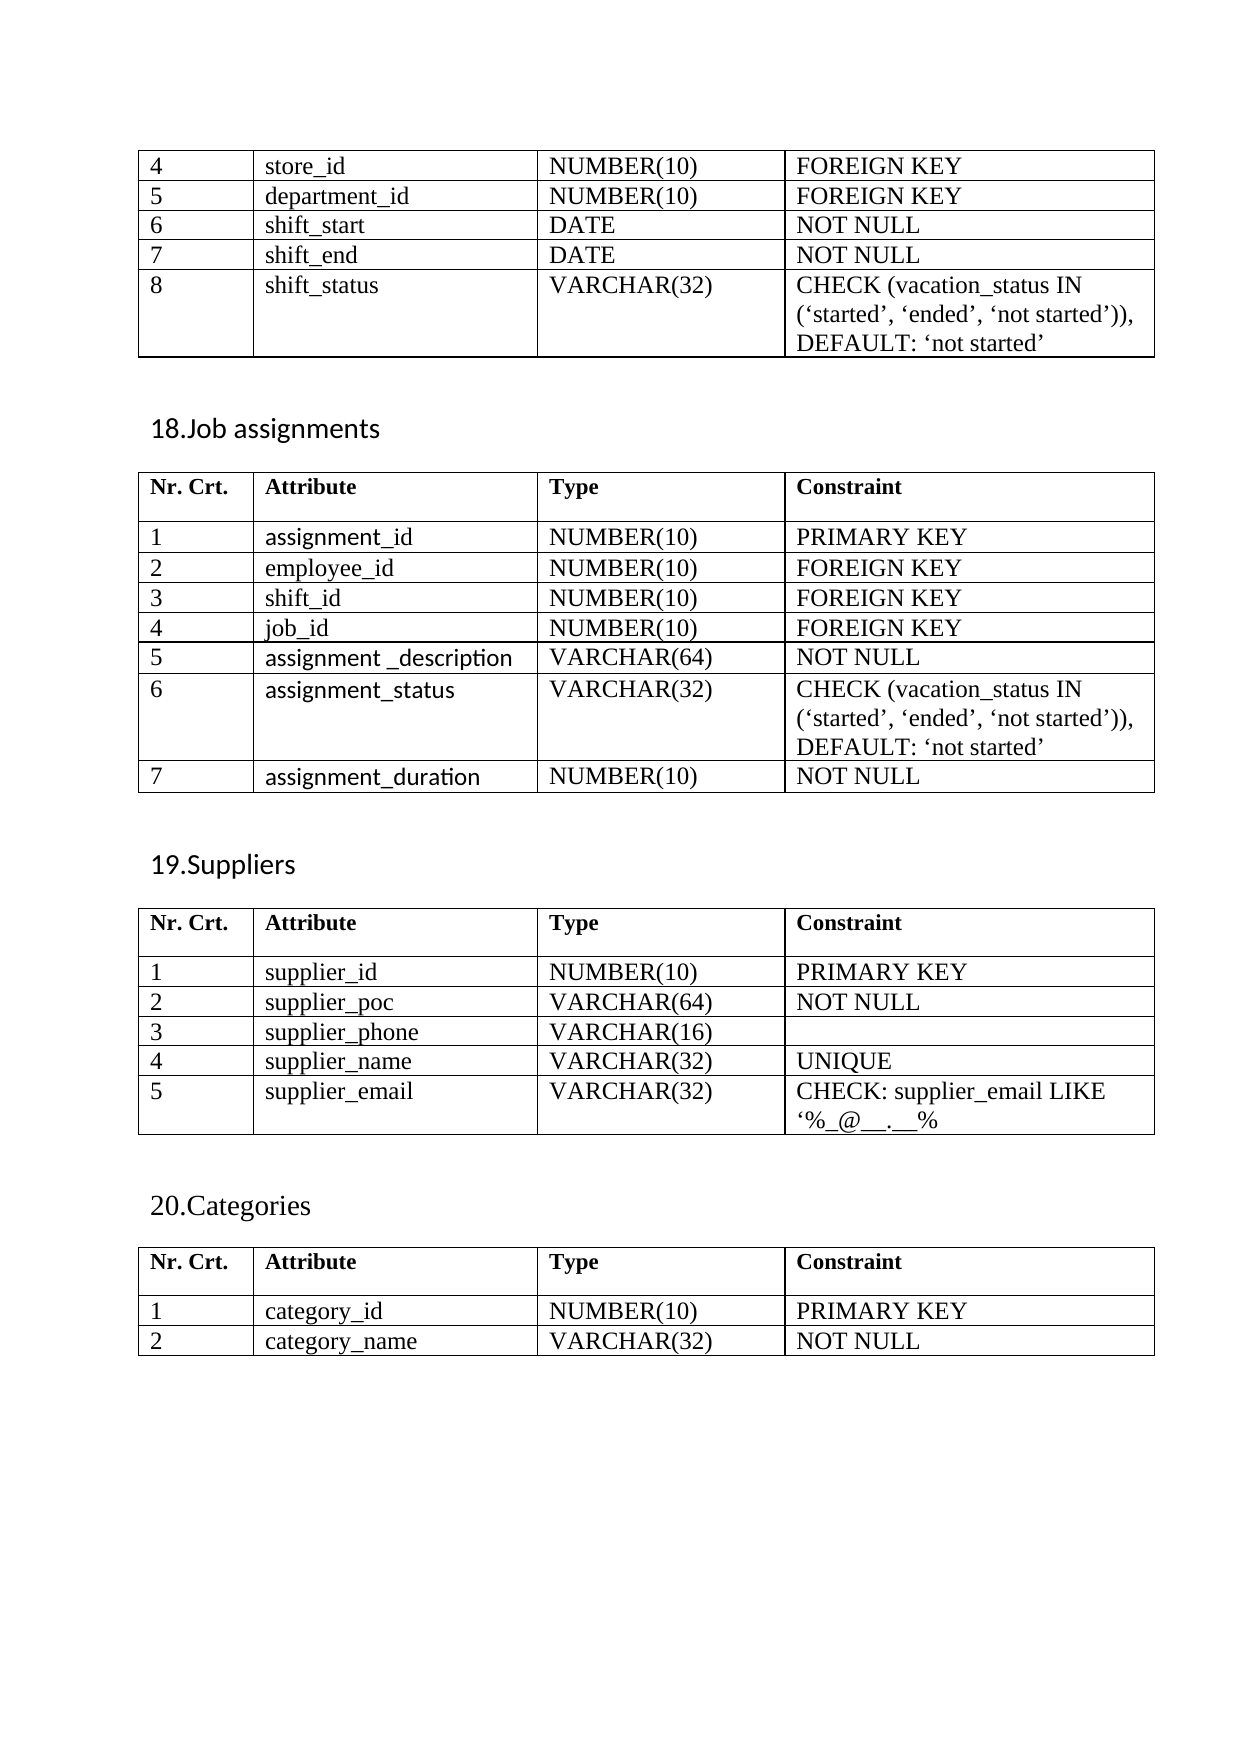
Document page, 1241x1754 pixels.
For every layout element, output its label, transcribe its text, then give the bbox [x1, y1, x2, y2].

table_cell VARCHAR(32) [538, 674, 784, 760]
table_cell VARCHAR(16) [538, 1017, 784, 1045]
table_cell 2 [139, 1326, 253, 1355]
table_header Type [538, 473, 784, 521]
table_cell supplier_email [254, 1076, 537, 1134]
table_cell department_id [254, 181, 537, 209]
table_cell 5 [139, 643, 253, 673]
table_cell CHECK (vacation_status IN (‘started’, ‘ended’, ‘not started’)), DEFAULT: ‘not started’ [786, 674, 1154, 760]
table_cell NOT NULL [786, 211, 1154, 239]
table_cell store_id [254, 151, 537, 180]
table_cell NUMBER(10) [538, 613, 784, 641]
table_cell category_id [254, 1296, 537, 1325]
table_cell shift_id [254, 583, 537, 612]
table_cell shift_status [254, 270, 537, 356]
table_header Attribute [254, 1248, 537, 1295]
table_header Type [538, 1248, 784, 1295]
table_cell [786, 1017, 1154, 1045]
table_cell FOREIGN KEY [786, 553, 1154, 582]
table_cell NUMBER(10) [538, 181, 784, 209]
table_cell category_name [254, 1326, 537, 1355]
table_cell 1 [139, 957, 253, 986]
table_cell 5 [139, 1076, 253, 1134]
table_cell 7 [139, 761, 253, 792]
table_cell NOT NULL [786, 643, 1154, 673]
table_cell CHECK (vacation_status IN (‘started’, ‘ended’, ‘not started’)), DEFAULT: ‘not started’ [786, 270, 1154, 356]
table_cell supplier_phone [254, 1017, 537, 1045]
table_header Constraint [786, 1248, 1154, 1295]
table_header Nr. Crt. [139, 473, 253, 521]
table_cell 6 [139, 674, 253, 760]
table_cell NOT NULL [786, 1326, 1154, 1355]
table_cell UNIQUE [786, 1046, 1154, 1075]
table_cell supplier_name [254, 1046, 537, 1075]
table_cell NUMBER(10) [538, 583, 784, 612]
table_cell PRIMARY KEY [786, 1296, 1154, 1325]
table_cell 2 [139, 553, 253, 582]
table_cell assignment _description [254, 643, 537, 673]
table_cell 1 [139, 522, 253, 552]
table_cell 6 [139, 211, 253, 239]
table_cell NUMBER(10) [538, 957, 784, 986]
table_cell 8 [139, 270, 253, 356]
table_cell supplier_poc [254, 987, 537, 1016]
table_cell NOT NULL [786, 240, 1154, 269]
table_cell NOT NULL [786, 761, 1154, 792]
table_cell VARCHAR(32) [538, 1076, 784, 1134]
table_cell FOREIGN KEY [786, 181, 1154, 209]
table_cell job_id [254, 613, 537, 641]
text 18.Job assignments [150, 411, 1090, 446]
table_cell NUMBER(10) [538, 1296, 784, 1325]
table_cell NUMBER(10) [538, 522, 784, 552]
table_cell 1 [139, 1296, 253, 1325]
table_cell 4 [139, 613, 253, 641]
table_cell supplier_id [254, 957, 537, 986]
table_cell PRIMARY KEY [786, 957, 1154, 986]
table_cell 5 [139, 181, 253, 209]
text 19.Suppliers [150, 846, 1090, 882]
table_cell CHECK: supplier_email LIKE ‘%_@__.__% [786, 1076, 1154, 1134]
table_cell 2 [139, 987, 253, 1016]
table_cell NUMBER(10) [538, 761, 784, 792]
table_cell PRIMARY KEY [786, 522, 1154, 552]
table_cell DATE [538, 211, 784, 239]
table_cell shift_end [254, 240, 537, 269]
table_cell DATE [538, 240, 784, 269]
text 20.Categories [150, 1188, 1090, 1221]
table_cell FOREIGN KEY [786, 613, 1154, 641]
table_header Attribute [254, 909, 537, 956]
table_header Nr. Crt. [139, 1248, 253, 1295]
table_cell NOT NULL [786, 987, 1154, 1016]
table_cell FOREIGN KEY [786, 151, 1154, 180]
table_cell 7 [139, 240, 253, 269]
table_cell VARCHAR(32) [538, 1046, 784, 1075]
table_cell VARCHAR(64) [538, 643, 784, 673]
table_header Constraint [786, 909, 1154, 956]
table_header Constraint [786, 473, 1154, 521]
table_cell NUMBER(10) [538, 553, 784, 582]
table_cell VARCHAR(64) [538, 987, 784, 1016]
table_cell employee_id [254, 553, 537, 582]
table_cell 4 [139, 151, 253, 180]
table_cell shift_start [254, 211, 537, 239]
table_header Nr. Crt. [139, 909, 253, 956]
table_cell VARCHAR(32) [538, 1326, 784, 1355]
table_cell 4 [139, 1046, 253, 1075]
table_cell FOREIGN KEY [786, 583, 1154, 612]
table_cell 3 [139, 1017, 253, 1045]
table_cell assignment_status [254, 674, 537, 760]
table_cell NUMBER(10) [538, 151, 784, 180]
table_cell VARCHAR(32) [538, 270, 784, 356]
table_cell assignment_duration [254, 761, 537, 792]
table_header Attribute [254, 473, 537, 521]
table_cell assignment_id [254, 522, 537, 552]
table_cell 3 [139, 583, 253, 612]
table_header Type [538, 909, 784, 956]
